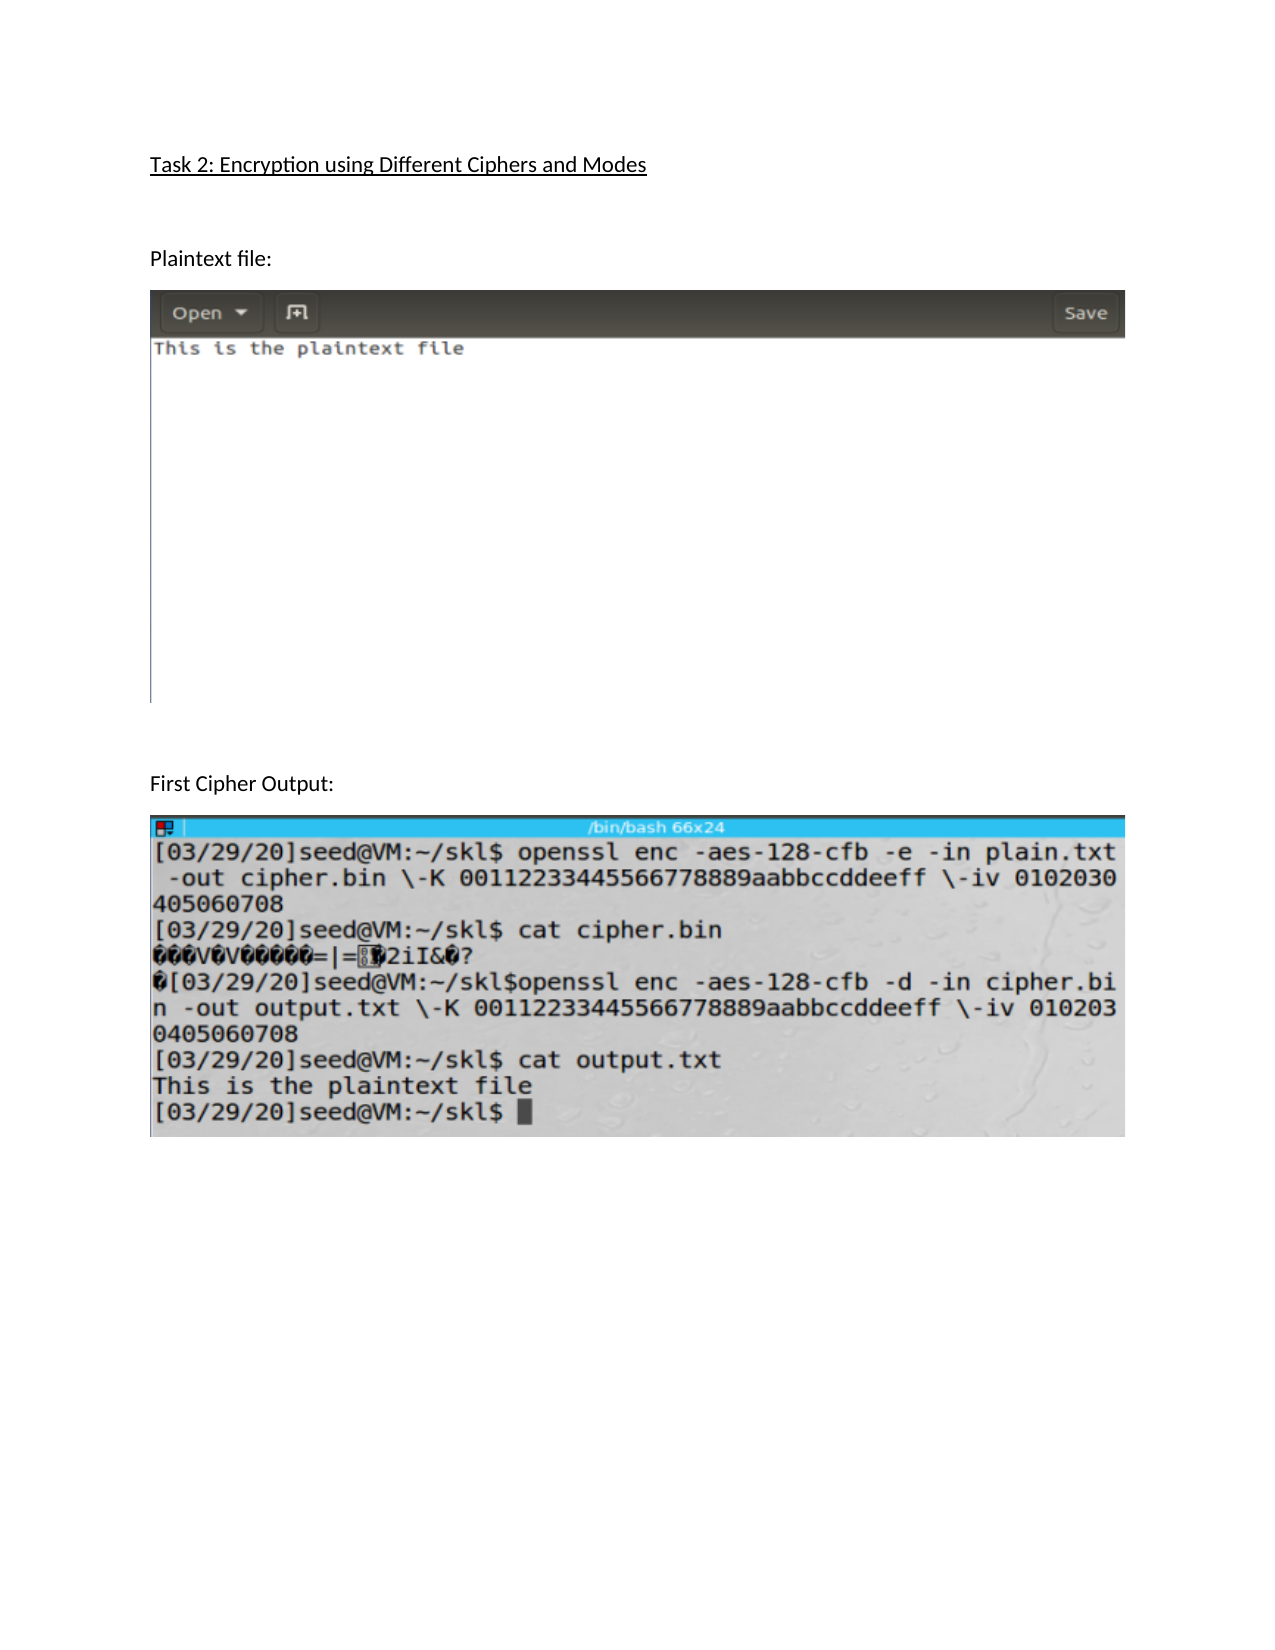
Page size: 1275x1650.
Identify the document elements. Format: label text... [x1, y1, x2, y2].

text Plaintext file: [150, 244, 1125, 272]
picture [150, 815, 1125, 1137]
text Task 2: Encryption using Different Ciphers and Modes [150, 150, 1125, 178]
picture [150, 290, 1125, 703]
text First Cipher Output: [150, 769, 1125, 797]
